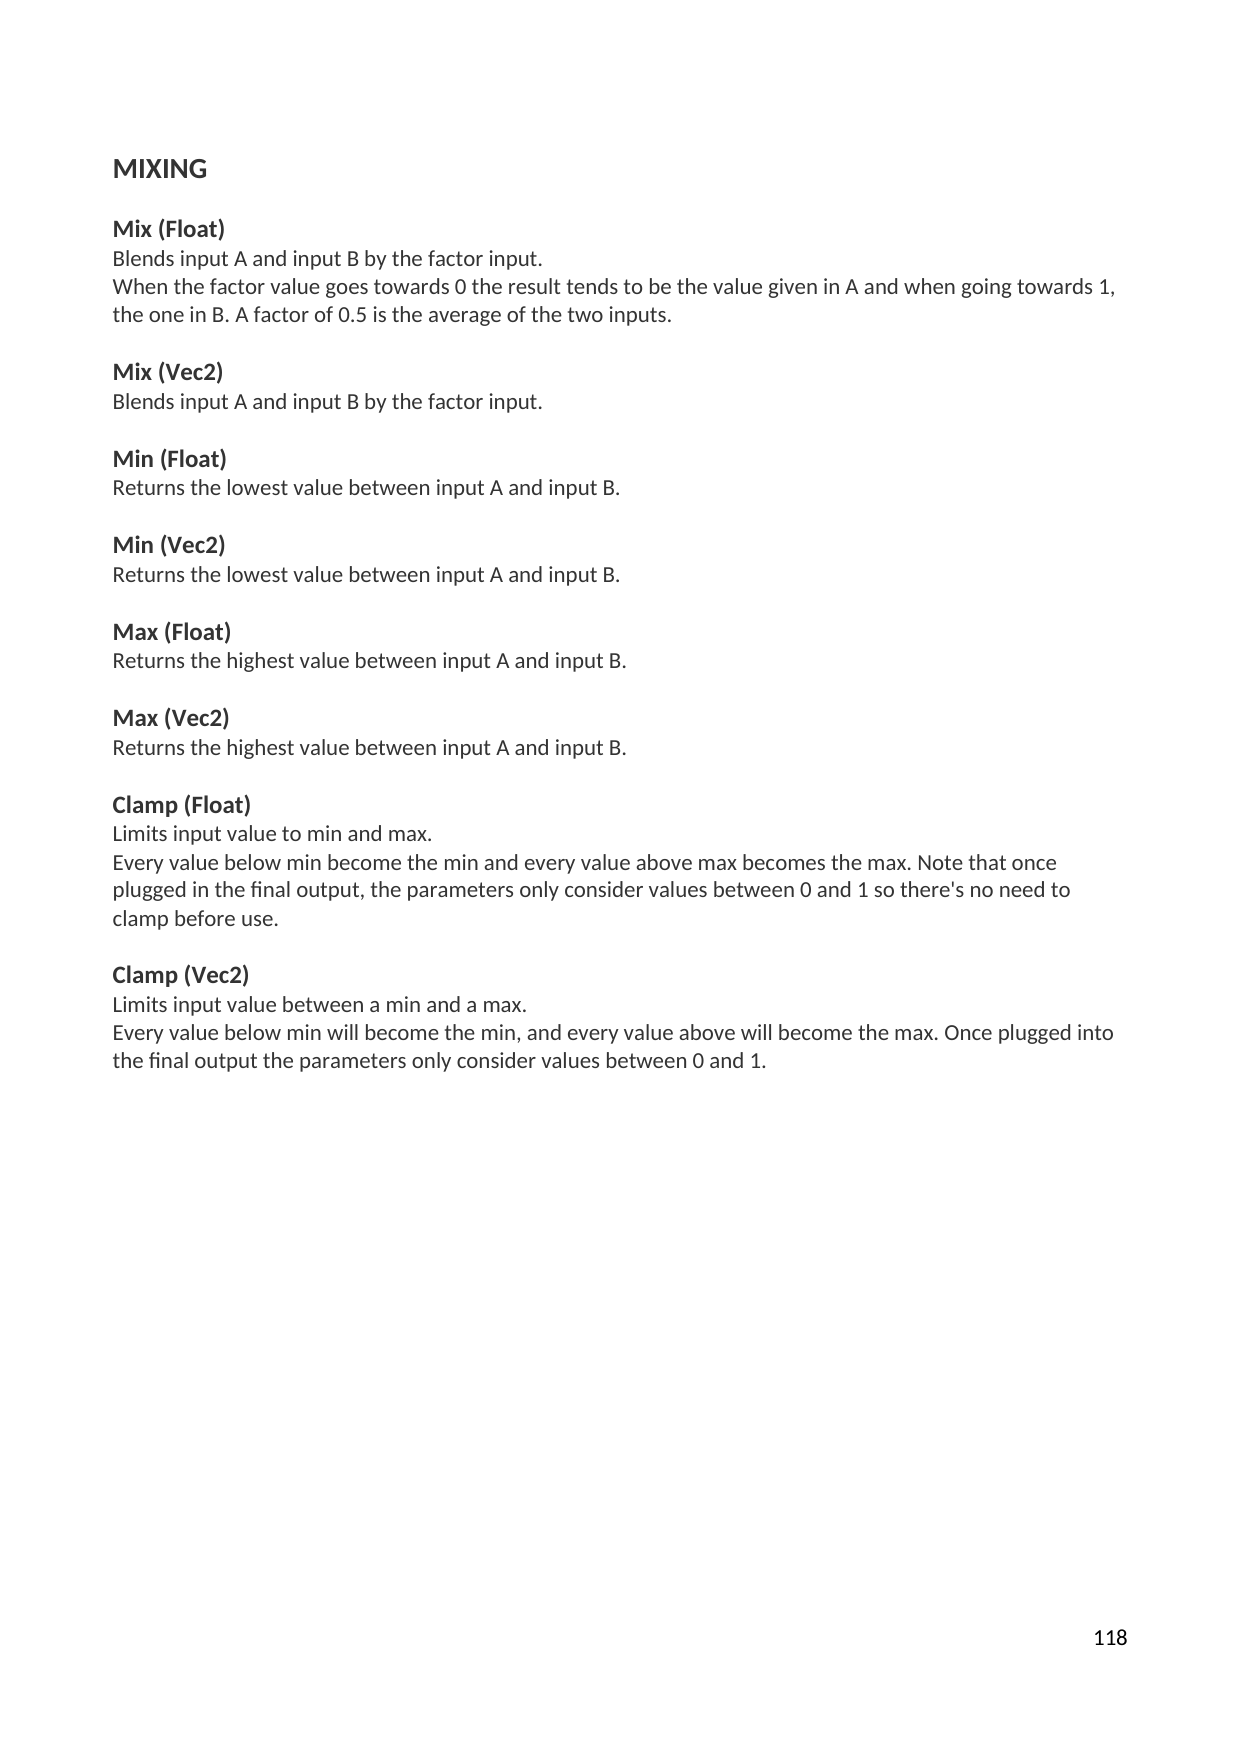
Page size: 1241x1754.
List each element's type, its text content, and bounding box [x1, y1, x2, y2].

text Blends input A and input B by the factor input. [112, 244, 1128, 272]
text Clamp (Vec2) [112, 960, 1128, 990]
text Min (Float) [112, 443, 1128, 473]
text Min (Vec2) [112, 529, 1128, 560]
text Blends input A and input B by the factor input. [112, 387, 1128, 415]
text Mix (Float) [112, 214, 1128, 244]
text MIXING [112, 150, 1128, 186]
text Clamp (Float) [112, 789, 1128, 819]
text Returns the lowest value between input A and input B. [112, 473, 1128, 501]
text Limits input value to min and max. [112, 819, 1128, 848]
text Returns the highest value between input A and input B. [112, 733, 1128, 761]
text Every value below min will become the min, and every value above will become the max. Once plugged into the final output the parameters only consider values between 0 and 1. [112, 1018, 1128, 1074]
text Max (Vec2) [112, 702, 1128, 733]
text Mix (Vec2) [112, 356, 1128, 387]
text Limits input value between a min and a max. [112, 990, 1128, 1018]
text Returns the lowest value between input A and input B. [112, 560, 1128, 588]
text Every value below min become the min and every value above max becomes the max. Note that once plugged in the final output, the parameters only consider values between 0 and 1 so there's no need to clamp before use. [112, 848, 1128, 932]
text When the factor value goes towards 0 the result tends to be the value given in A and when going towards 1, the one in B. A factor of 0.5 is the average of the two inputs. [112, 272, 1128, 328]
text Returns the highest value between input A and input B. [112, 646, 1128, 674]
text Max (Float) [112, 616, 1128, 646]
